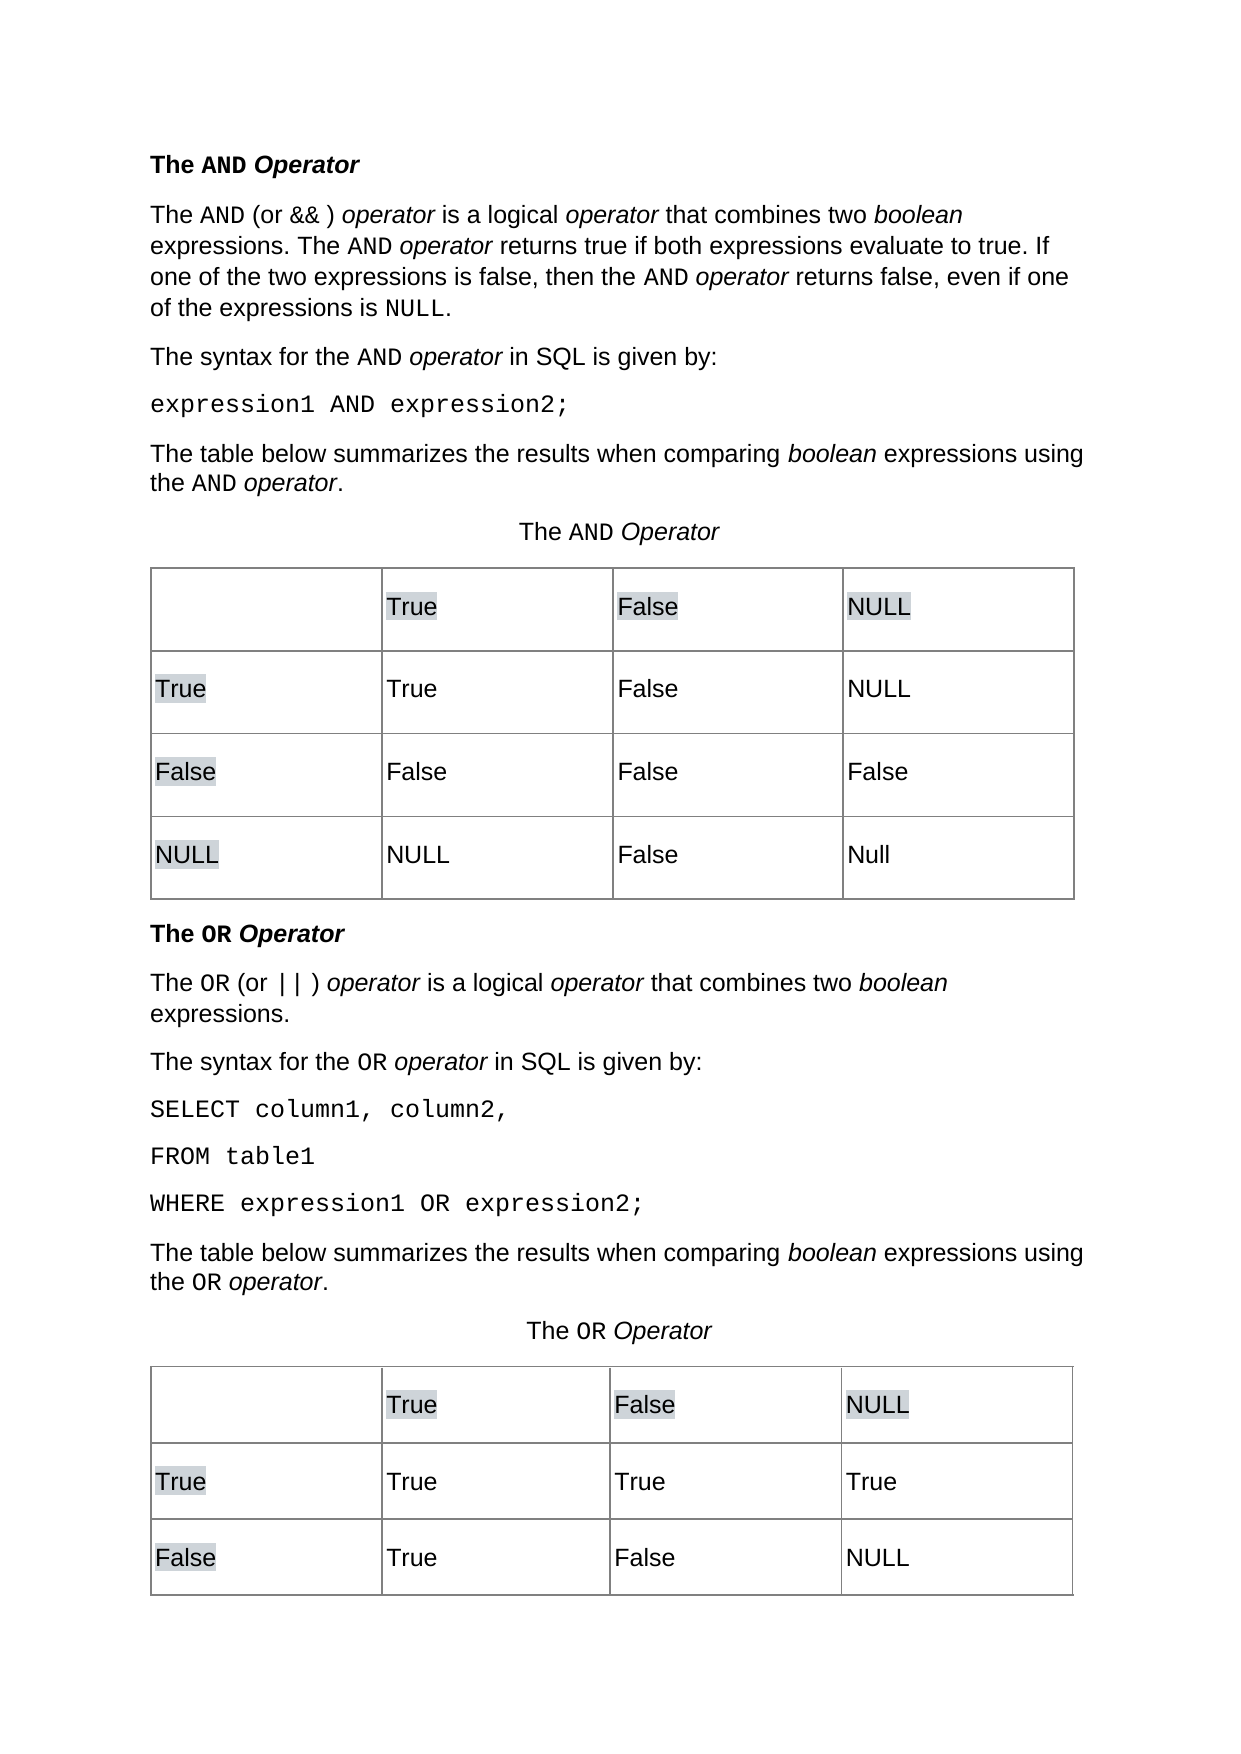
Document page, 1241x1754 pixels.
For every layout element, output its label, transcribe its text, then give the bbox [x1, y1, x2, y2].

table_cell False [614, 817, 842, 898]
table_cell True [152, 652, 381, 733]
table_cell False [383, 734, 612, 816]
table_header True [383, 569, 612, 650]
table_header [152, 1367, 382, 1442]
table_cell True [842, 1444, 1072, 1518]
table_header True [383, 1367, 610, 1442]
text The syntax for the AND operator in SQL is given by: [150, 342, 1090, 373]
table_cell True [611, 1444, 841, 1518]
table_cell False [152, 734, 381, 816]
text FROM table1 [150, 1143, 1090, 1172]
table_header False [611, 1367, 841, 1442]
table_cell NULL [383, 817, 612, 898]
table_cell Null [844, 817, 1073, 898]
table_cell False [844, 734, 1073, 816]
table_header False [614, 569, 842, 650]
table_cell NULL [844, 652, 1073, 733]
table_cell True [383, 652, 612, 733]
text expression1 AND expression2; [150, 392, 1090, 420]
text The table below summarizes the results when comparing boolean expressions using the OR operator. [150, 1238, 1090, 1297]
text The syntax for the OR operator in SQL is given by: [150, 1047, 1090, 1078]
text The OR Operator [150, 919, 1090, 949]
table_cell True [383, 1444, 609, 1518]
text The OR Operator [150, 1316, 1090, 1347]
table_cell False [152, 1520, 381, 1594]
table_cell False [614, 734, 842, 816]
table_header NULL [844, 569, 1073, 650]
text The AND (or && ) operator is a logical operator that combines two boolean expressions. The AND operator returns true if both expressions evaluate to true. If one of the two expressions is false, then the AND operator returns false, even if one of the expressions is NULL. [150, 200, 1090, 323]
table_header NULL [842, 1367, 1072, 1442]
text The AND Operator [150, 517, 1090, 548]
table_cell True [152, 1444, 381, 1518]
text The AND Operator [150, 150, 1090, 181]
table_cell NULL [842, 1520, 1072, 1594]
text The table below summarizes the results when comparing boolean expressions using the AND operator. [150, 439, 1090, 499]
table_cell False [614, 652, 842, 733]
text The OR (or || ) operator is a logical operator that combines two boolean expressions. [150, 968, 1090, 1028]
table_header [152, 569, 381, 650]
text WHERE expression1 OR expression2; [150, 1191, 1090, 1219]
text SELECT column1, column2, [150, 1096, 1090, 1125]
table_cell False [611, 1520, 841, 1594]
table_cell True [383, 1520, 609, 1594]
table_cell NULL [152, 817, 381, 898]
